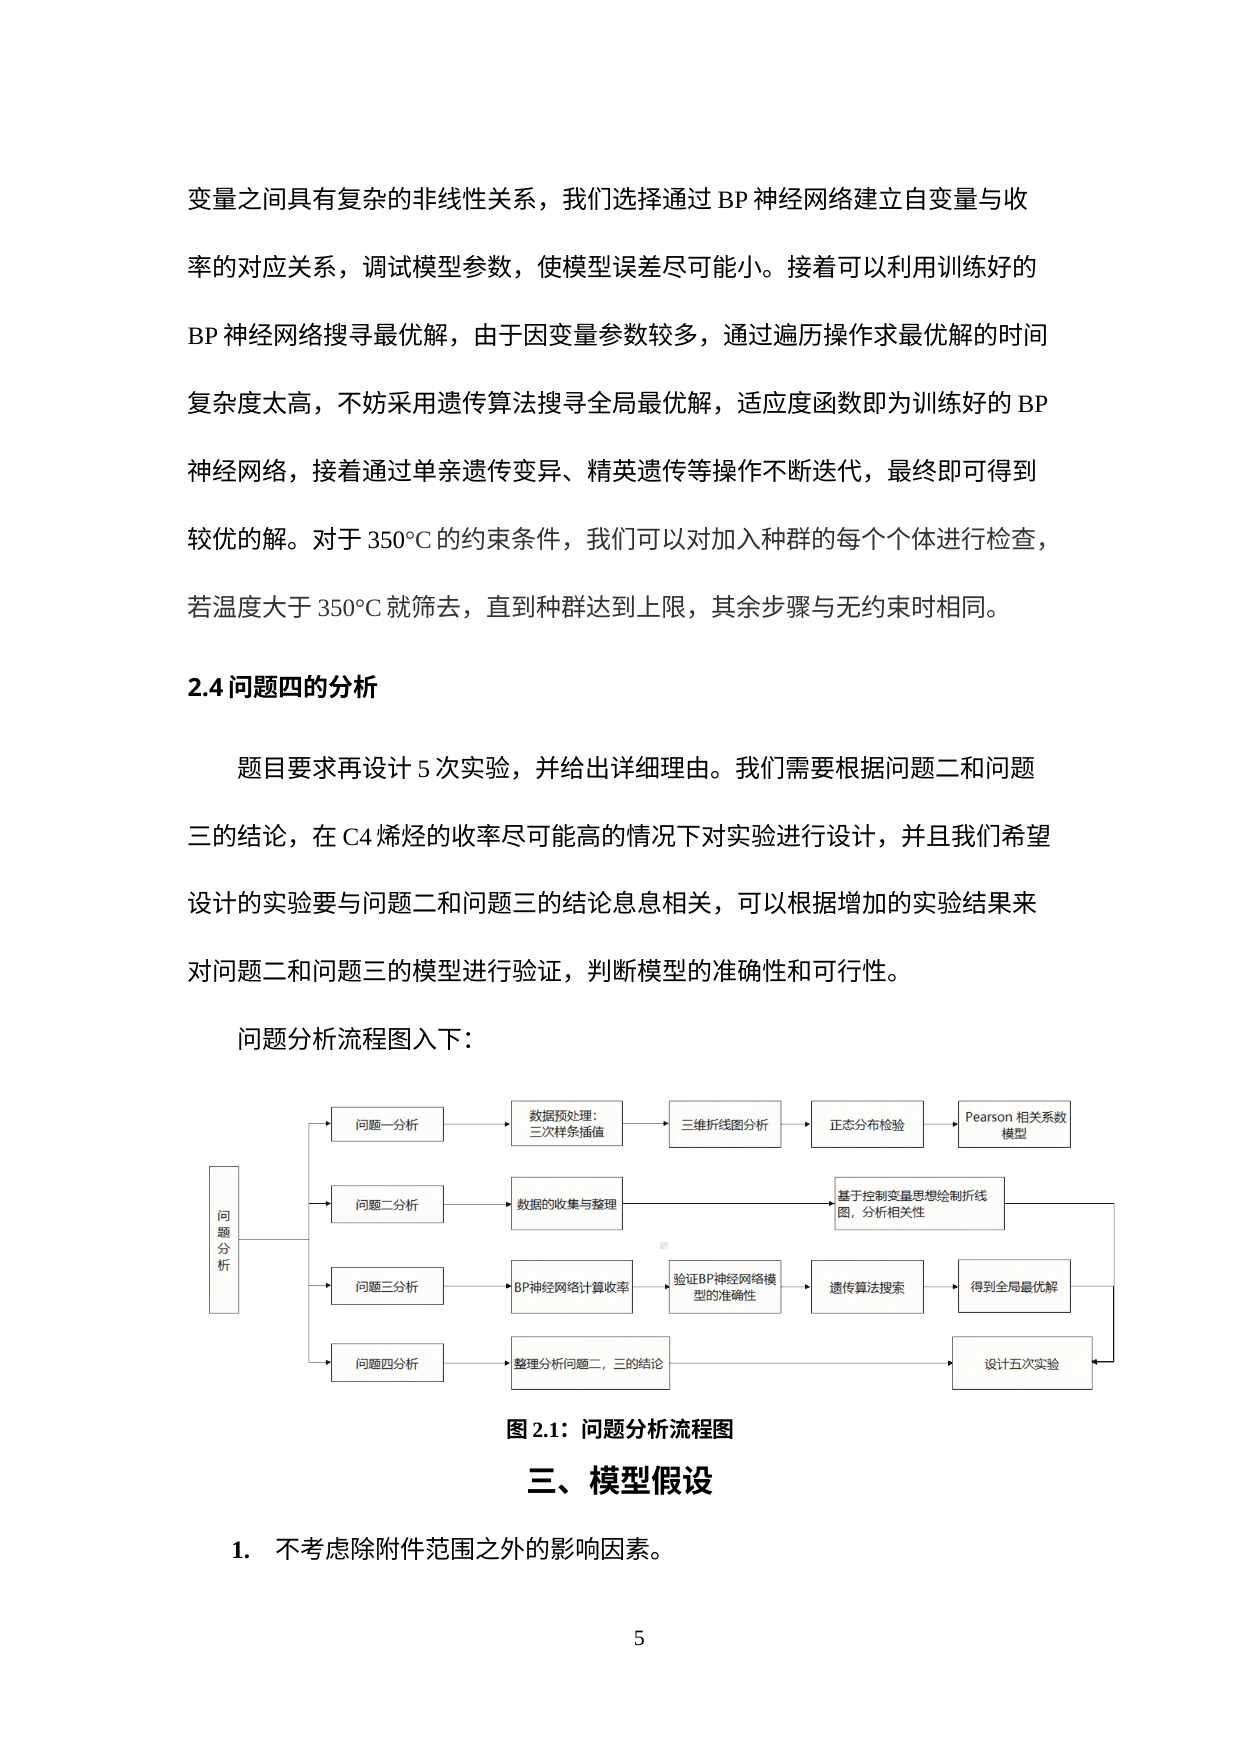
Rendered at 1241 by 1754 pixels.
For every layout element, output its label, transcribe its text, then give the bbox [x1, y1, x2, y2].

text 图2.1：问题分析流程图 [187, 1411, 1053, 1445]
subtitle 三、模型假设 [209, 1445, 1031, 1513]
subtitle 2.4问题四的分析 [187, 652, 1053, 720]
text 题目要求再设计5次实验，并给出详细理由。我们需要根据问题二和问题三的结论，在C4烯烃的收率尽可能高的情况下对实验进行设计，并且我们希望设计的实验要与问题二和问题三的结论息息相关，可以根据增加的实验结果来对问题二和问题三的模型进行验证，判断模型的准确性和可行性。 [187, 732, 1053, 1004]
list 不考虑除附件范围之外的影响因素。 [231, 1513, 1053, 1581]
picture [187, 1080, 1133, 1403]
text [187, 164, 1053, 639]
text 问题分析流程图入下： [187, 1004, 1053, 1072]
